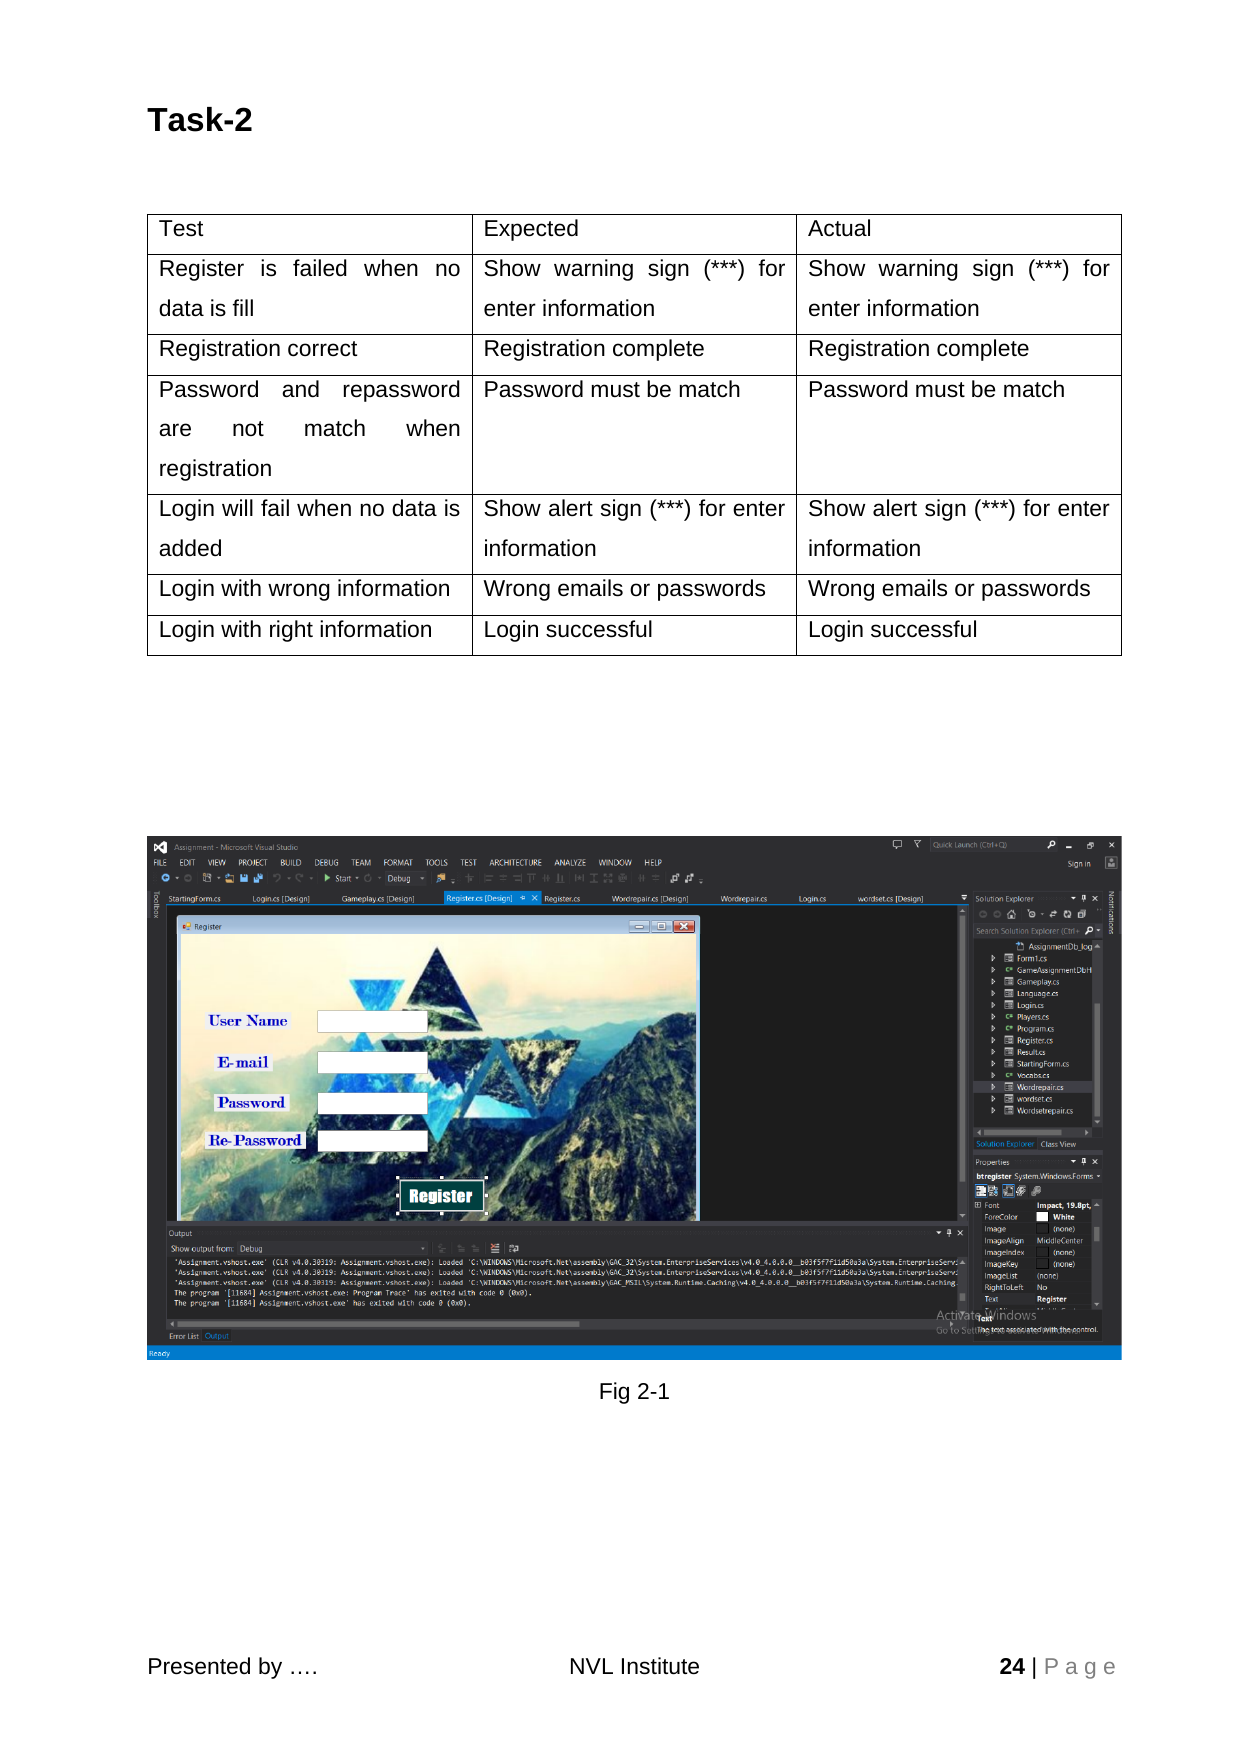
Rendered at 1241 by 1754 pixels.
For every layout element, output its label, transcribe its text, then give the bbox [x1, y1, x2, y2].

table_header Actual [797, 215, 1121, 254]
table_header Test [148, 215, 472, 254]
table_cell Wrong emails or passwords [797, 575, 1121, 615]
picture [147, 836, 1122, 1360]
table_cell Show alert sign (***) for enter information [473, 495, 796, 574]
table_cell Login will fail when no data is added [148, 495, 472, 574]
table_cell Wrong emails or passwords [473, 575, 796, 615]
table_cell Password and repassword are not match when registration [148, 376, 472, 494]
table_cell Login successful [473, 616, 796, 655]
table_cell Password must be match [797, 376, 1121, 494]
table_cell Login with right information [148, 616, 472, 655]
table_cell Registration complete [797, 335, 1121, 375]
subtitle Task-2 [147, 100, 1122, 138]
table_cell Registration complete [473, 335, 796, 375]
table_cell Login with wrong information [148, 575, 472, 615]
table_cell Register is failed when no data is fill [148, 255, 472, 334]
table_cell Show warning sign (***) for enter information [473, 255, 796, 334]
table_cell Login successful [797, 616, 1121, 655]
table_cell Password must be match [473, 376, 796, 494]
table_header Expected [473, 215, 796, 254]
text Fig 2-1 [147, 1378, 1122, 1404]
table_cell Show warning sign (***) for enter information [797, 255, 1121, 334]
table_cell Show alert sign (***) for enter information [797, 495, 1121, 574]
table_cell Registration correct [148, 335, 472, 375]
